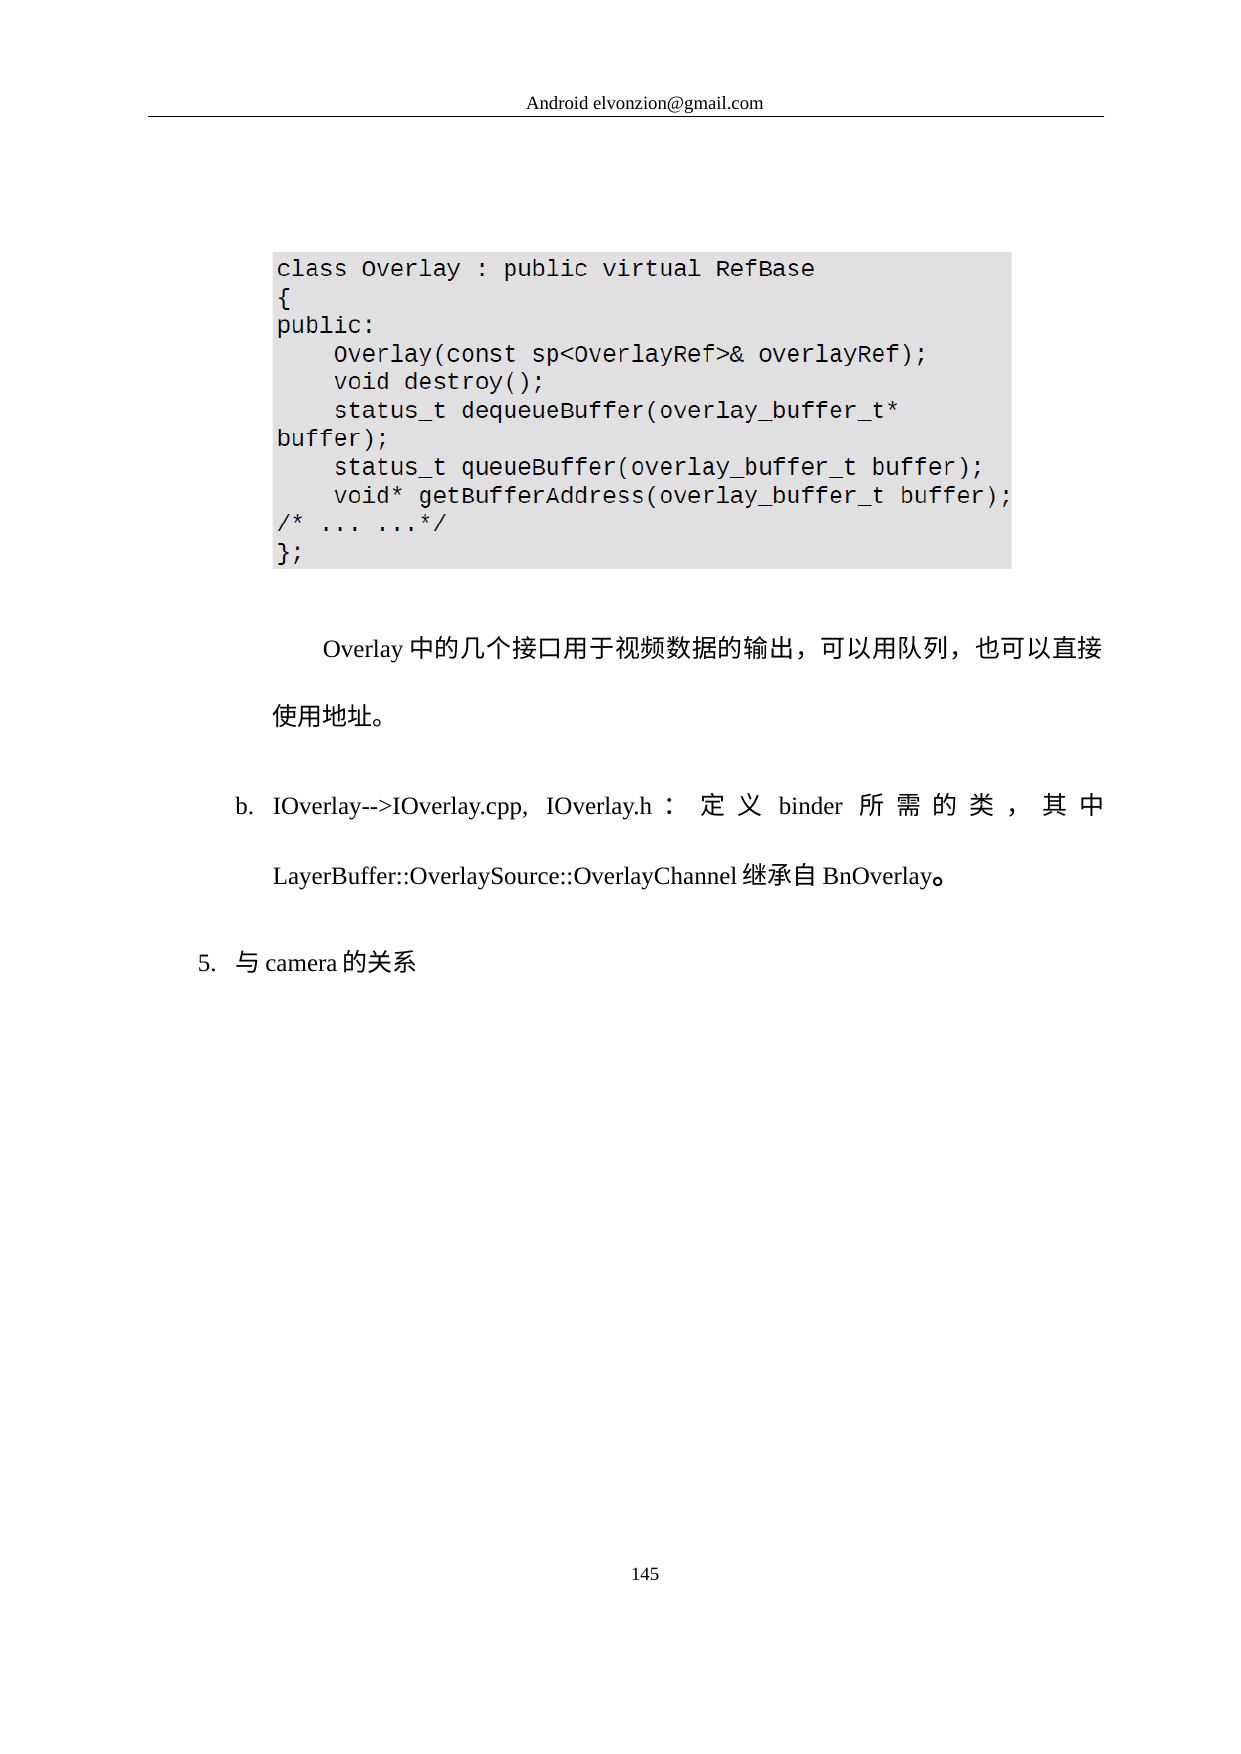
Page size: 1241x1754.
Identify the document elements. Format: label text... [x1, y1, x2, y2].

text Overlay中的几个接口用于视频数据的输出，可以用队列，也可以直接使用地址。 [273, 613, 1104, 749]
list 与camera的关系 [198, 926, 1104, 994]
list IOverlay-->IOverlay.cpp, IOverlay.h：定义binder所需的类，其中LayerBuffer::OverlaySource::OverlayChannel继承自BnOverlay。 [235, 769, 1104, 905]
